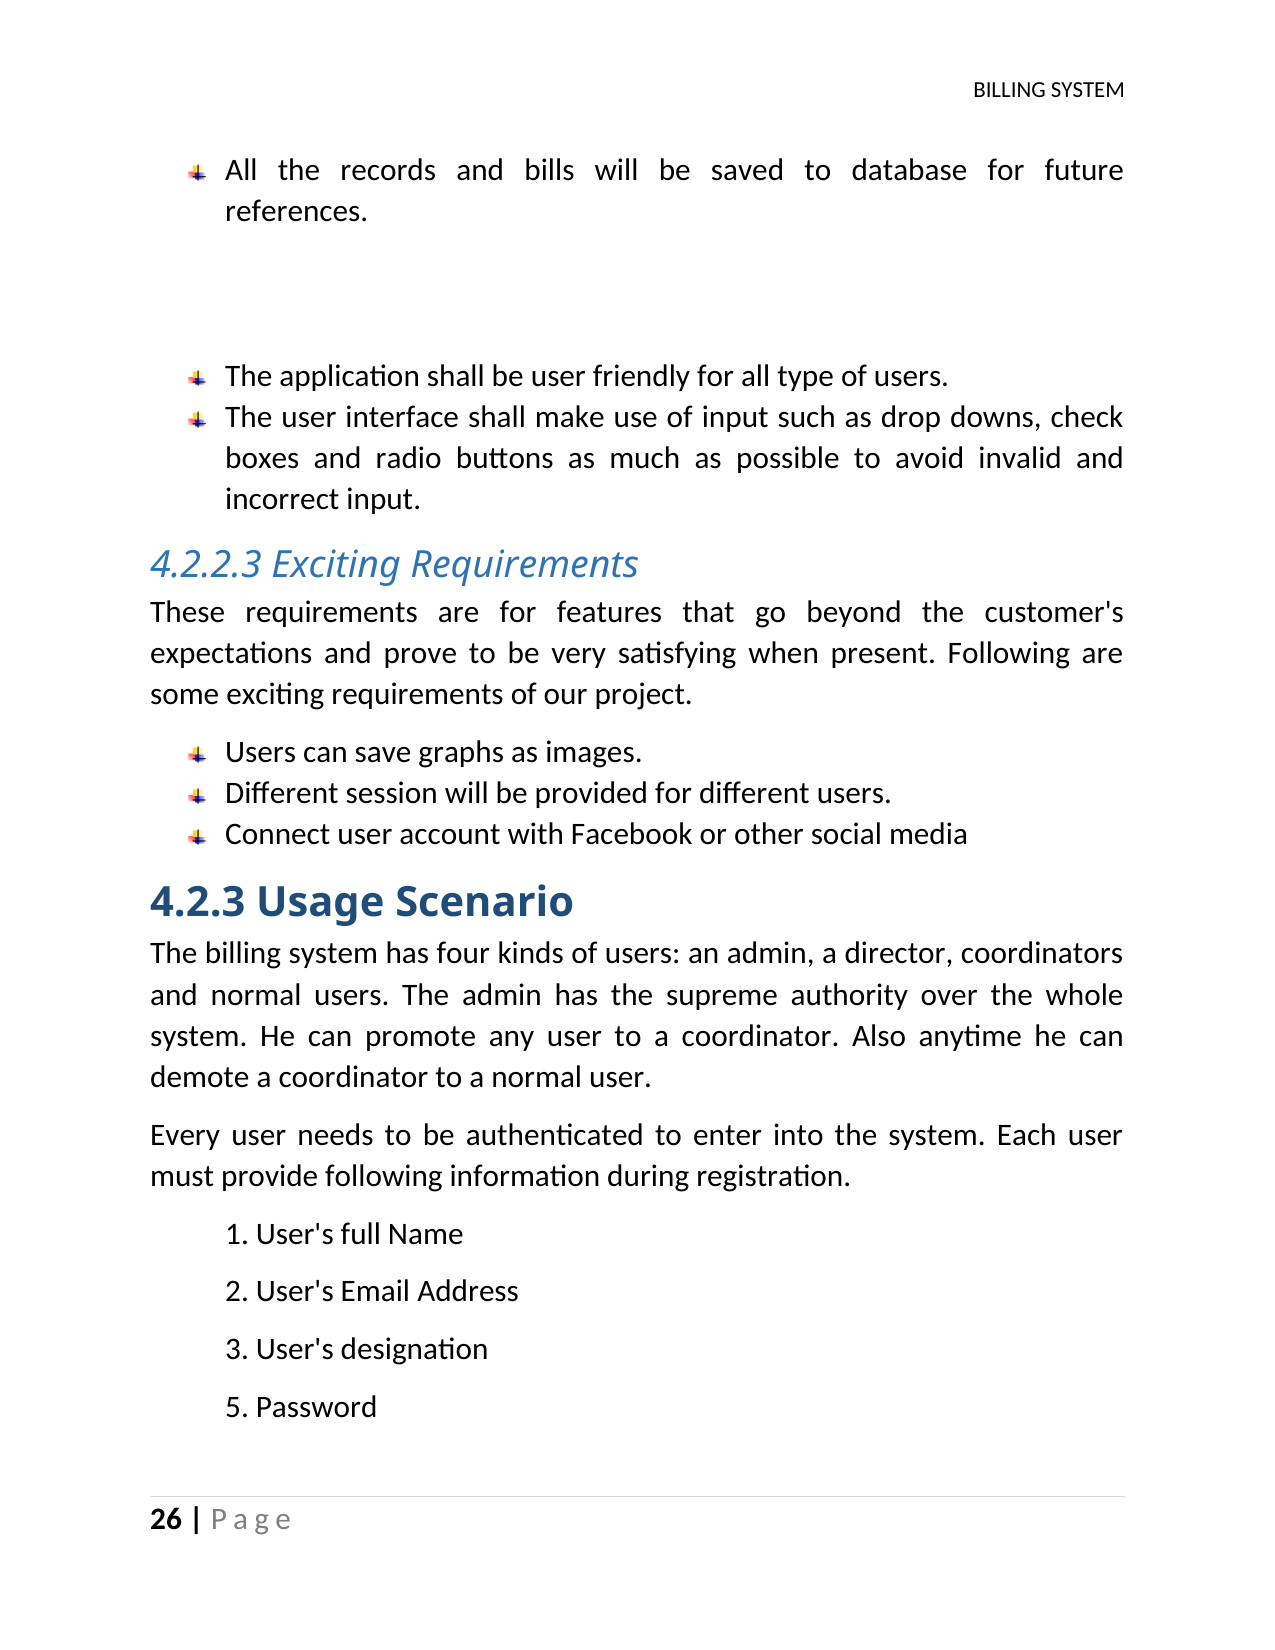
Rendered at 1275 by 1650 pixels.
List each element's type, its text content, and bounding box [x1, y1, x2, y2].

text Every user needs to be authenticated to enter into the system. Each user must provide following information during registration. [150, 1115, 1125, 1194]
list The application shall be user friendly for all type of users. [187, 356, 1125, 394]
list Different session will be provided for different users. [187, 773, 1125, 811]
text These requirements are for features that go beyond the customer's expectations and prove to be very satisfying when present. Following are some exciting requirements of our project. [150, 592, 1125, 712]
list All the records and bills will be saved to database for future references. [187, 150, 1125, 229]
subtitle 4.2.3 Usage Scenario [150, 872, 1125, 929]
text The billing system has four kinds of users: an admin, a director, coordinators and normal users. The admin has the supreme authority over the whole system. He can promote any user to a coordinator. Also anytime he can demote a coordinator to a normal user. [150, 933, 1125, 1095]
list The user interface shall make use of input such as drop downs, check boxes and radio buttons as much as possible to avoid invalid and incorrect input. [187, 397, 1125, 517]
text 1. User's full Name [150, 1214, 1125, 1252]
picture [188, 369, 206, 386]
text 5. Password [150, 1387, 1125, 1425]
picture [188, 828, 206, 845]
list Users can save graphs as images. [187, 732, 1125, 770]
subtitle 4.2.2.3 Exciting Requirements [150, 537, 1125, 588]
picture [188, 410, 206, 428]
list Connect user account with Facebook or other social media [187, 814, 1125, 853]
picture [188, 787, 206, 804]
text 3. User's designation [150, 1329, 1125, 1367]
picture [188, 745, 206, 763]
picture [188, 163, 206, 181]
text 2. User's Email Address [150, 1272, 1125, 1310]
